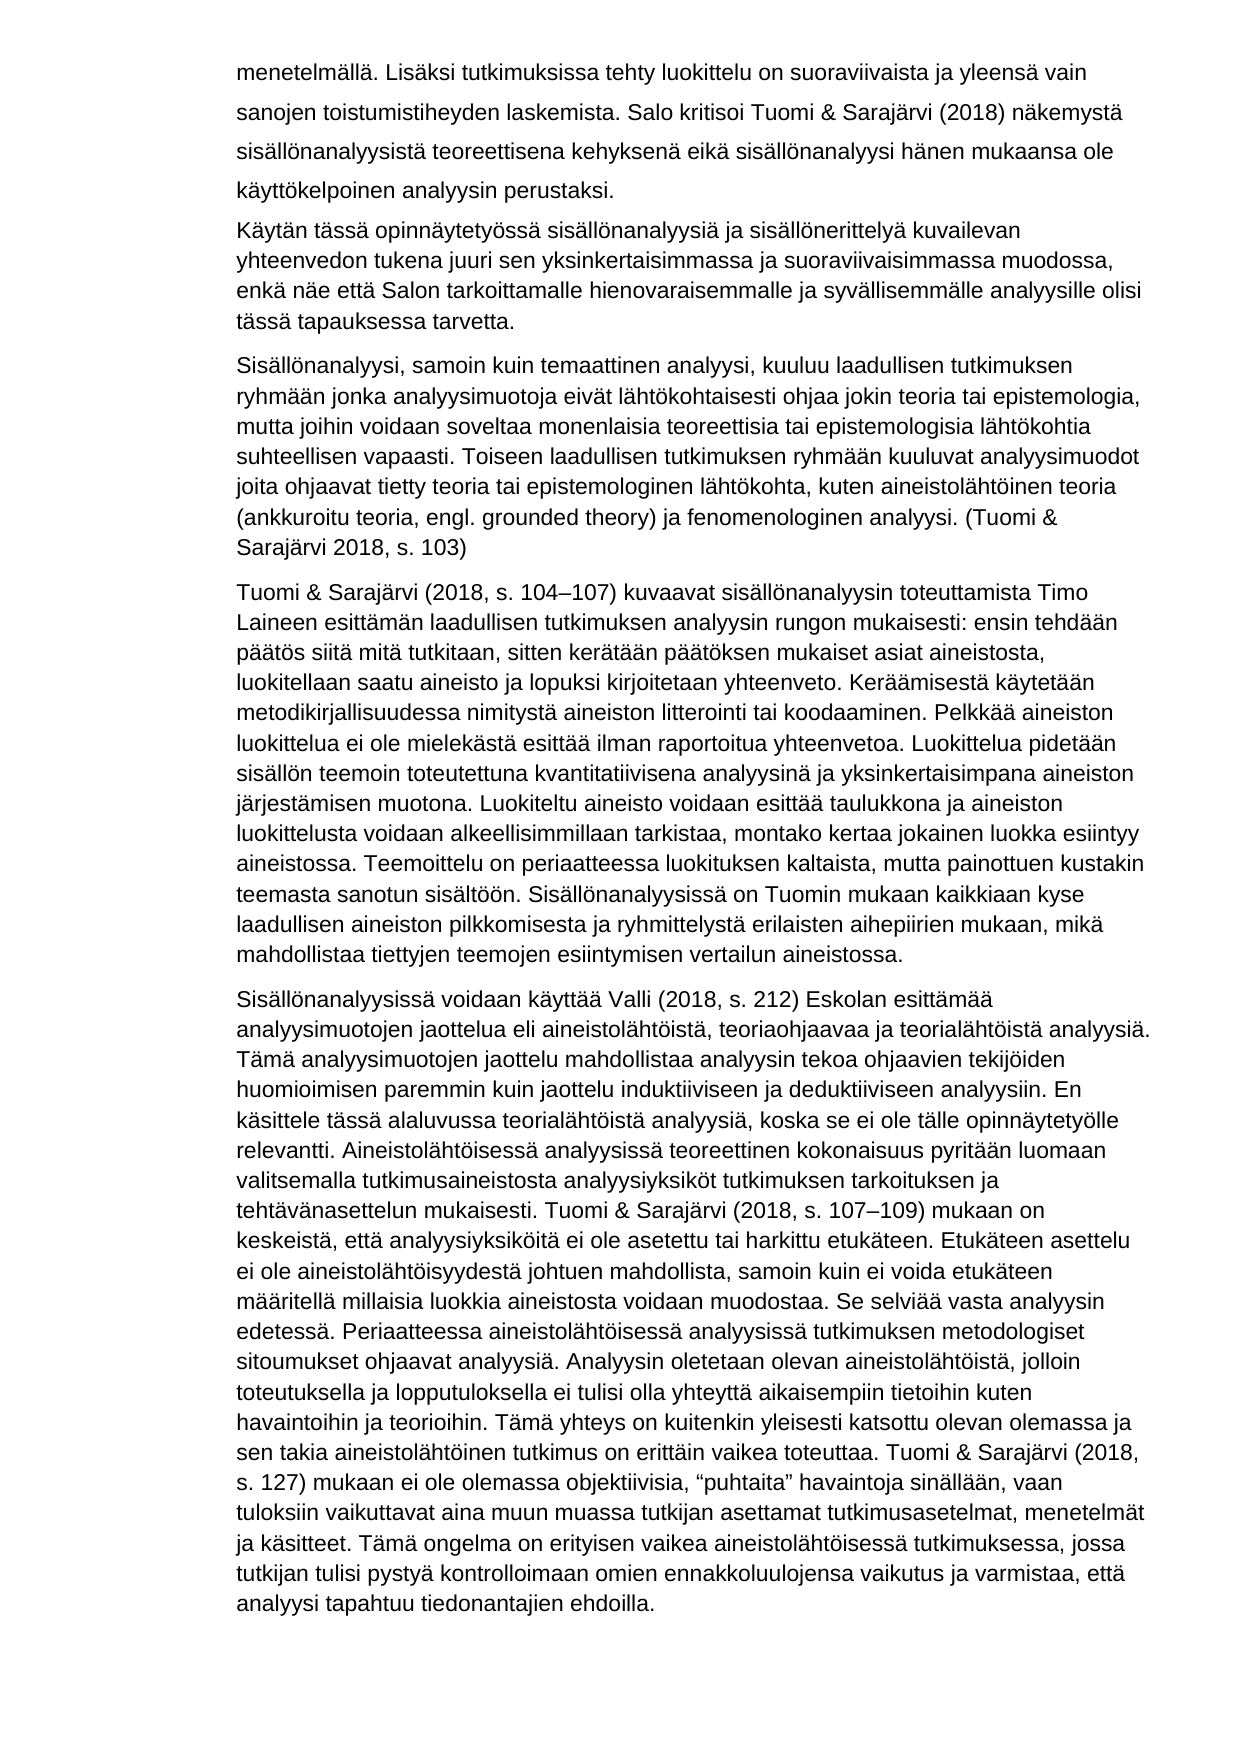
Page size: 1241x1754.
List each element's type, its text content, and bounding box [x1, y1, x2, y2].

text Käytän tässä opinnäytetyössä sisällönanalyysiä ja sisällönerittelyä kuvailevan yhteenvedon tukena juuri sen yksinkertaisimmassa ja suoraviivaisimmassa muodossa, enkä näe että Salon tarkoittamalle hienovaraisemmalle ja syvällisemmälle analyysille olisi tässä tapauksessa tarvetta. [236, 217, 1152, 334]
text Sisällönanalyysissä voidaan käyttää Valli (2018, s. 212) Eskolan esittämää analyysimuotojen jaottelua eli aineistolähtöistä, teoriaohjaavaa ja teorialähtöistä analyysiä. Tämä analyysimuotojen jaottelu mahdollistaa analyysin tekoa ohjaavien tekijöiden huomioimisen paremmin kuin jaottelu induktiiviseen ja deduktiiviseen analyysiin. En käsittele tässä alaluvussa teorialähtöistä analyysiä, koska se ei ole tälle opinnäytetyölle relevantti. Aineistolähtöisessä analyysissä teoreettinen kokonaisuus pyritään luomaan valitsemalla tutkimusaineistosta analyysiyksiköt tutkimuksen tarkoituksen ja tehtävänasettelun mukaisesti. Tuomi & Sarajärvi (2018, s. 107–109) mukaan on keskeistä, että analyysiyksiköitä ei ole asetettu tai harkittu etukäteen. Etukäteen asettelu ei ole aineistolähtöisyydestä johtuen mahdollista, samoin kuin ei voida etukäteen määritellä millaisia luokkia aineistosta voidaan muodostaa. Se selviää vasta analyysin edetessä. Periaatteessa aineistolähtöisessä analyysissä tutkimuksen metodologiset sitoumukset ohjaavat analyysiä. Analyysin oletetaan olevan aineistolähtöistä, jolloin toteutuksella ja lopputuloksella ei tulisi olla yhteyttä aikaisempiin tietoihin kuten havaintoihin ja teorioihin. Tämä yhteys on kuitenkin yleisesti katsottu olevan olemassa ja sen takia aineistolähtöinen tutkimus on erittäin vaikea toteuttaa. Tuomi & Sarajärvi (2018, s. 127) mukaan ei ole olemassa objektiivisia, “puhtaita” havaintoja sinällään, vaan tuloksiin vaikuttavat aina muun muassa tutkijan asettamat tutkimusasetelmat, menetelmät ja käsitteet. Tämä ongelma on erityisen vaikea aineistolähtöisessä tutkimuksessa, jossa tutkijan tulisi pystyä kontrolloimaan omien ennakkoluulojensa vaikutus ja varmistaa, että analyysi tapahtuu tiedonantajien ehdoilla. [236, 986, 1152, 1616]
text Tuomi & Sarajärvi (2018, s. 104–107) kuvaavat sisällönanalyysin toteuttamista Timo Laineen esittämän laadullisen tutkimuksen analyysin rungon mukaisesti: ensin tehdään päätös siitä mitä tutkitaan, sitten kerätään päätöksen mukaiset asiat aineistosta, luokitellaan saatu aineisto ja lopuksi kirjoitetaan yhteenveto. Keräämisestä käytetään metodikirjallisuudessa nimitystä aineiston litterointi tai koodaaminen. Pelkkää aineiston luokittelua ei ole mielekästä esittää ilman raportoitua yhteenvetoa. Luokittelua pidetään sisällön teemoin toteutettuna kvantitatiivisena analyysinä ja yksinkertaisimpana aineiston järjestämisen muotona. Luokiteltu aineisto voidaan esittää taulukkona ja aineiston luokittelusta voidaan alkeellisimmillaan tarkistaa, montako kertaa jokainen luokka esiintyy aineistossa. Teemoittelu on periaatteessa luokituksen kaltaista, mutta painottuen kustakin teemasta sanotun sisältöön. Sisällönanalyysissä on Tuomin mukaan kaikkiaan kyse laadullisen aineiston pilkkomisesta ja ryhmittelystä erilaisten aihepiirien mukaan, mikä mahdollistaa tiettyjen teemojen esiintymisen vertailun aineistossa. [236, 578, 1152, 967]
text Sisällönanalyysi, samoin kuin temaattinen analyysi, kuuluu laadullisen tutkimuksen ryhmään jonka analyysimuotoja eivät lähtökohtaisesti ohjaa jokin teoria tai epistemologia, mutta joihin voidaan soveltaa monenlaisia teoreettisia tai epistemologisia lähtökohtia suhteellisen vapaasti. Toiseen laadullisen tutkimuksen ryhmään kuuluvat analyysimuodot joita ohjaavat tietty teoria tai epistemologinen lähtökohta, kuten aineistolähtöinen teoria (ankkuroitu teoria, engl. grounded theory) ja fenomenologinen analyysi. (Tuomi & Sarajärvi 2018, s. 103) [236, 352, 1152, 560]
